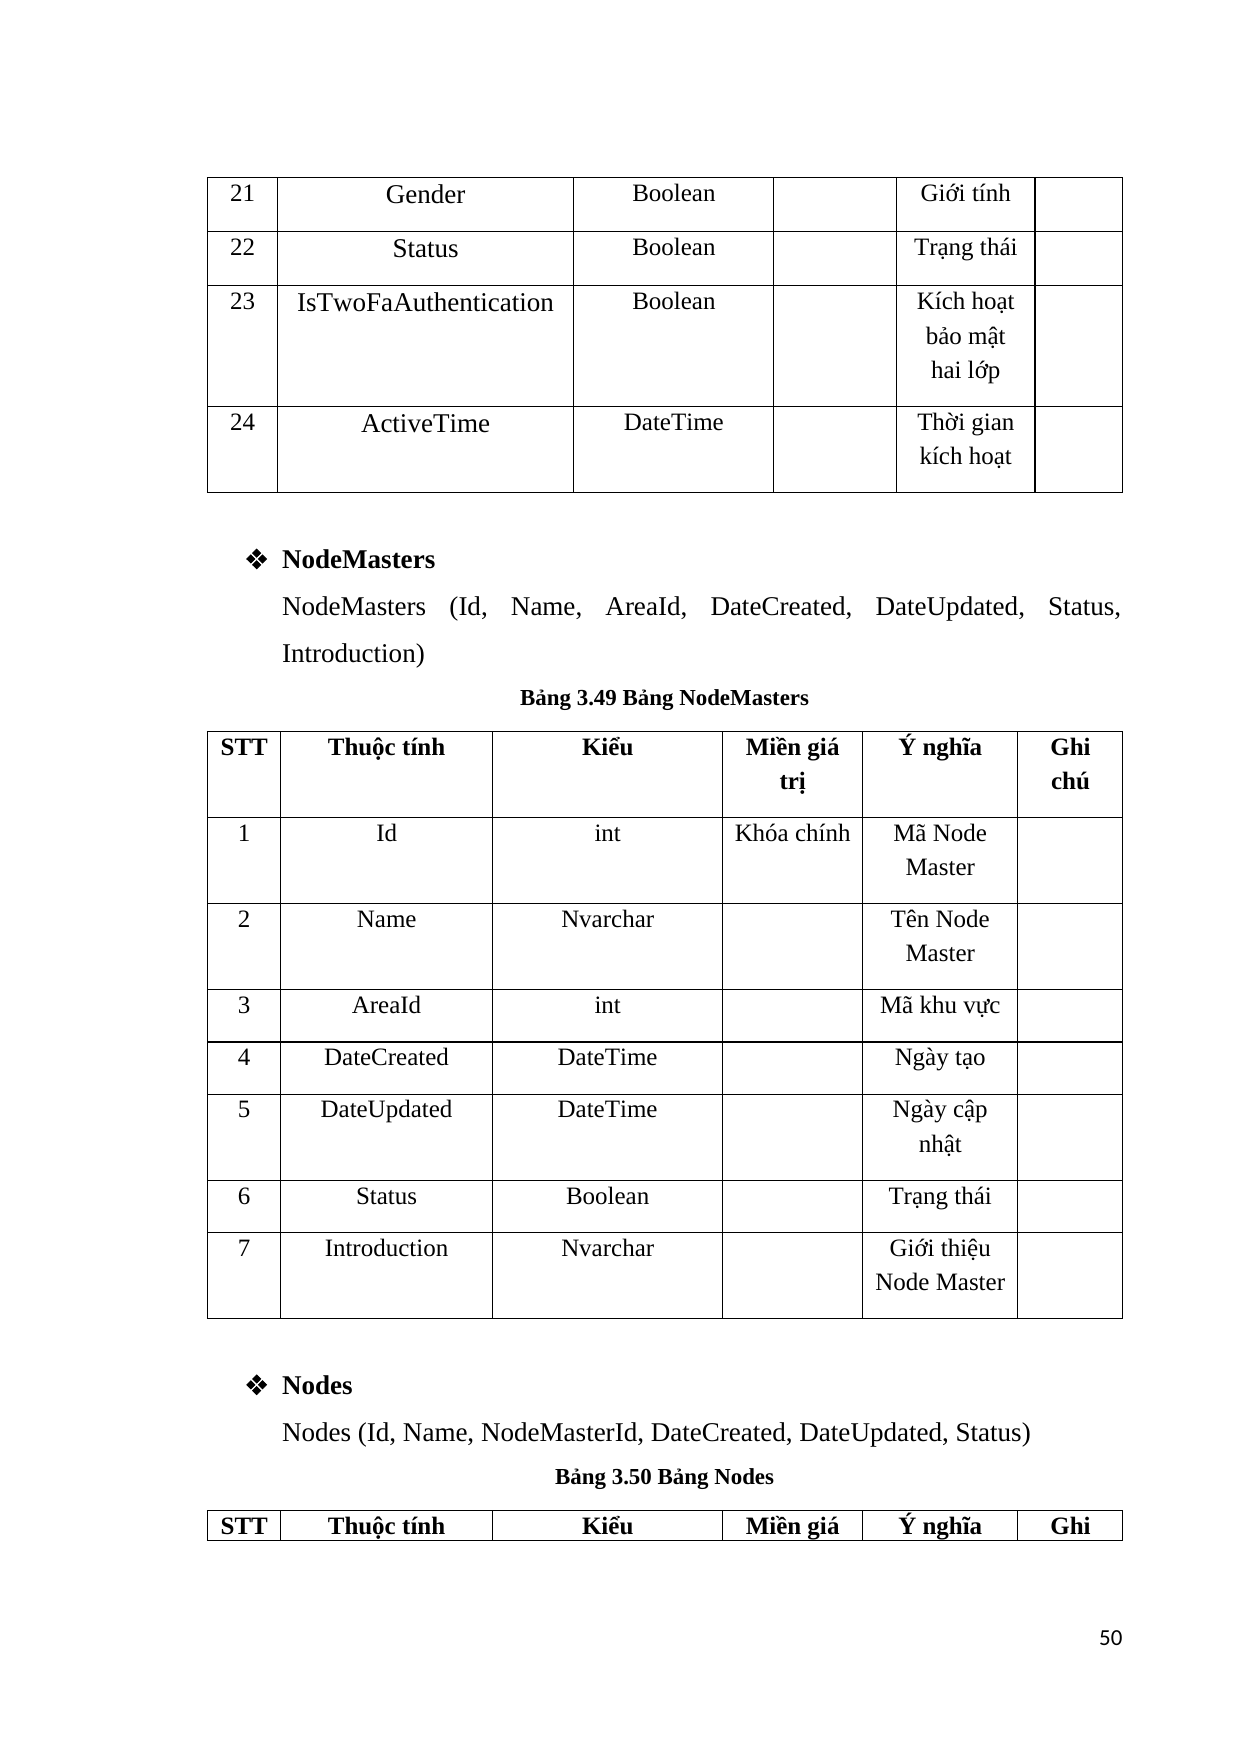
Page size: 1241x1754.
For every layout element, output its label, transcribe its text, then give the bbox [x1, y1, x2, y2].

table_cell [1036, 407, 1122, 492]
table_cell Gender [278, 178, 573, 231]
table_cell [723, 990, 862, 1041]
text NodeMasters (Id, Name, AreaId, DateCreated, DateUpdated, Status, Introduction) [282, 590, 1122, 668]
text Nodes (Id, Name, NodeMasterId, DateCreated, DateUpdated, Status) [282, 1416, 1122, 1447]
table_header STT [208, 1511, 280, 1540]
table_cell Giới tính [897, 178, 1034, 231]
table_cell Boolean [574, 286, 773, 406]
table_cell 2 [208, 904, 280, 989]
table_header Ý nghĩa [863, 1511, 1017, 1540]
table_cell 5 [208, 1095, 280, 1180]
table_cell Trạng thái [863, 1181, 1017, 1232]
table_cell 1 [208, 818, 280, 903]
table_cell [774, 178, 896, 231]
table_cell DateTime [493, 1095, 722, 1180]
table_cell [774, 407, 896, 492]
table_cell 6 [208, 1181, 280, 1232]
table_cell Id [281, 818, 492, 903]
table_header Kiểu [493, 732, 722, 817]
table_header Kiểu [493, 1511, 722, 1540]
table_cell [1018, 1043, 1122, 1093]
table_cell int [493, 818, 722, 903]
table_cell 21 [208, 178, 277, 231]
table_header STT [208, 732, 280, 817]
table_cell Nvarchar [493, 1233, 722, 1318]
table_cell DateTime [493, 1043, 722, 1093]
table_cell [1036, 286, 1122, 406]
table_header Miền giá trị [723, 1511, 862, 1540]
table_cell Giới thiệu Node Master [863, 1233, 1017, 1318]
table_cell [774, 232, 896, 285]
table_cell [723, 1181, 862, 1232]
table_cell Introduction [281, 1233, 492, 1318]
table_cell Trạng thái [897, 232, 1034, 285]
table_cell Name [281, 904, 492, 989]
table_header Miền giá trị [723, 732, 862, 817]
table_cell AreaId [281, 990, 492, 1041]
table_cell Thời gian kích hoạt [897, 407, 1034, 492]
table_cell 3 [208, 990, 280, 1041]
text Bảng 3.49 Bảng NodeMasters [207, 683, 1122, 710]
table_cell [1018, 818, 1122, 903]
table_cell 4 [208, 1043, 280, 1093]
table_cell [723, 1043, 862, 1093]
table_cell Status [281, 1181, 492, 1232]
table_cell Boolean [574, 232, 773, 285]
table_cell Boolean [574, 178, 773, 231]
table_cell [1018, 990, 1122, 1041]
table_cell [1036, 178, 1122, 231]
table_cell DateCreated [281, 1043, 492, 1093]
table_cell [1018, 904, 1122, 989]
table_cell 24 [208, 407, 277, 492]
table_header Ghi chú [1018, 732, 1122, 817]
list NodeMasters [244, 543, 1122, 574]
table_cell Mã Node Master [863, 818, 1017, 903]
text Bảng 3.50 Bảng Nodes [207, 1463, 1122, 1489]
table_cell Status [278, 232, 573, 285]
table_cell DateTime [574, 407, 773, 492]
table_cell Tên Node Master [863, 904, 1017, 989]
list Nodes [244, 1369, 1122, 1401]
table_cell Ngày tạo [863, 1043, 1017, 1093]
table_cell Kích hoạt bảo mật hai lớp [897, 286, 1034, 406]
table_cell IsTwoFaAuthentication [278, 286, 573, 406]
table_cell Mã khu vực [863, 990, 1017, 1041]
table_cell 7 [208, 1233, 280, 1318]
table_cell [723, 1095, 862, 1180]
table_header Ghi chú [1018, 1511, 1122, 1540]
table_cell Boolean [493, 1181, 722, 1232]
table_cell [723, 1233, 862, 1318]
table_cell Ngày cập nhật [863, 1095, 1017, 1180]
table_header Thuộc tính [281, 732, 492, 817]
table_cell int [493, 990, 722, 1041]
table_cell Nvarchar [493, 904, 722, 989]
table_cell [1018, 1181, 1122, 1232]
table_cell [723, 904, 862, 989]
table_header Ý nghĩa [863, 732, 1017, 817]
table_cell [1018, 1095, 1122, 1180]
table_cell [774, 286, 896, 406]
table_cell ActiveTime [278, 407, 573, 492]
table_cell 23 [208, 286, 277, 406]
table_cell Khóa chính [723, 818, 862, 903]
table_cell [1036, 232, 1122, 285]
table_cell 22 [208, 232, 277, 285]
table_cell [1018, 1233, 1122, 1318]
table_header Thuộc tính [281, 1511, 492, 1540]
table_cell DateUpdated [281, 1095, 492, 1180]
